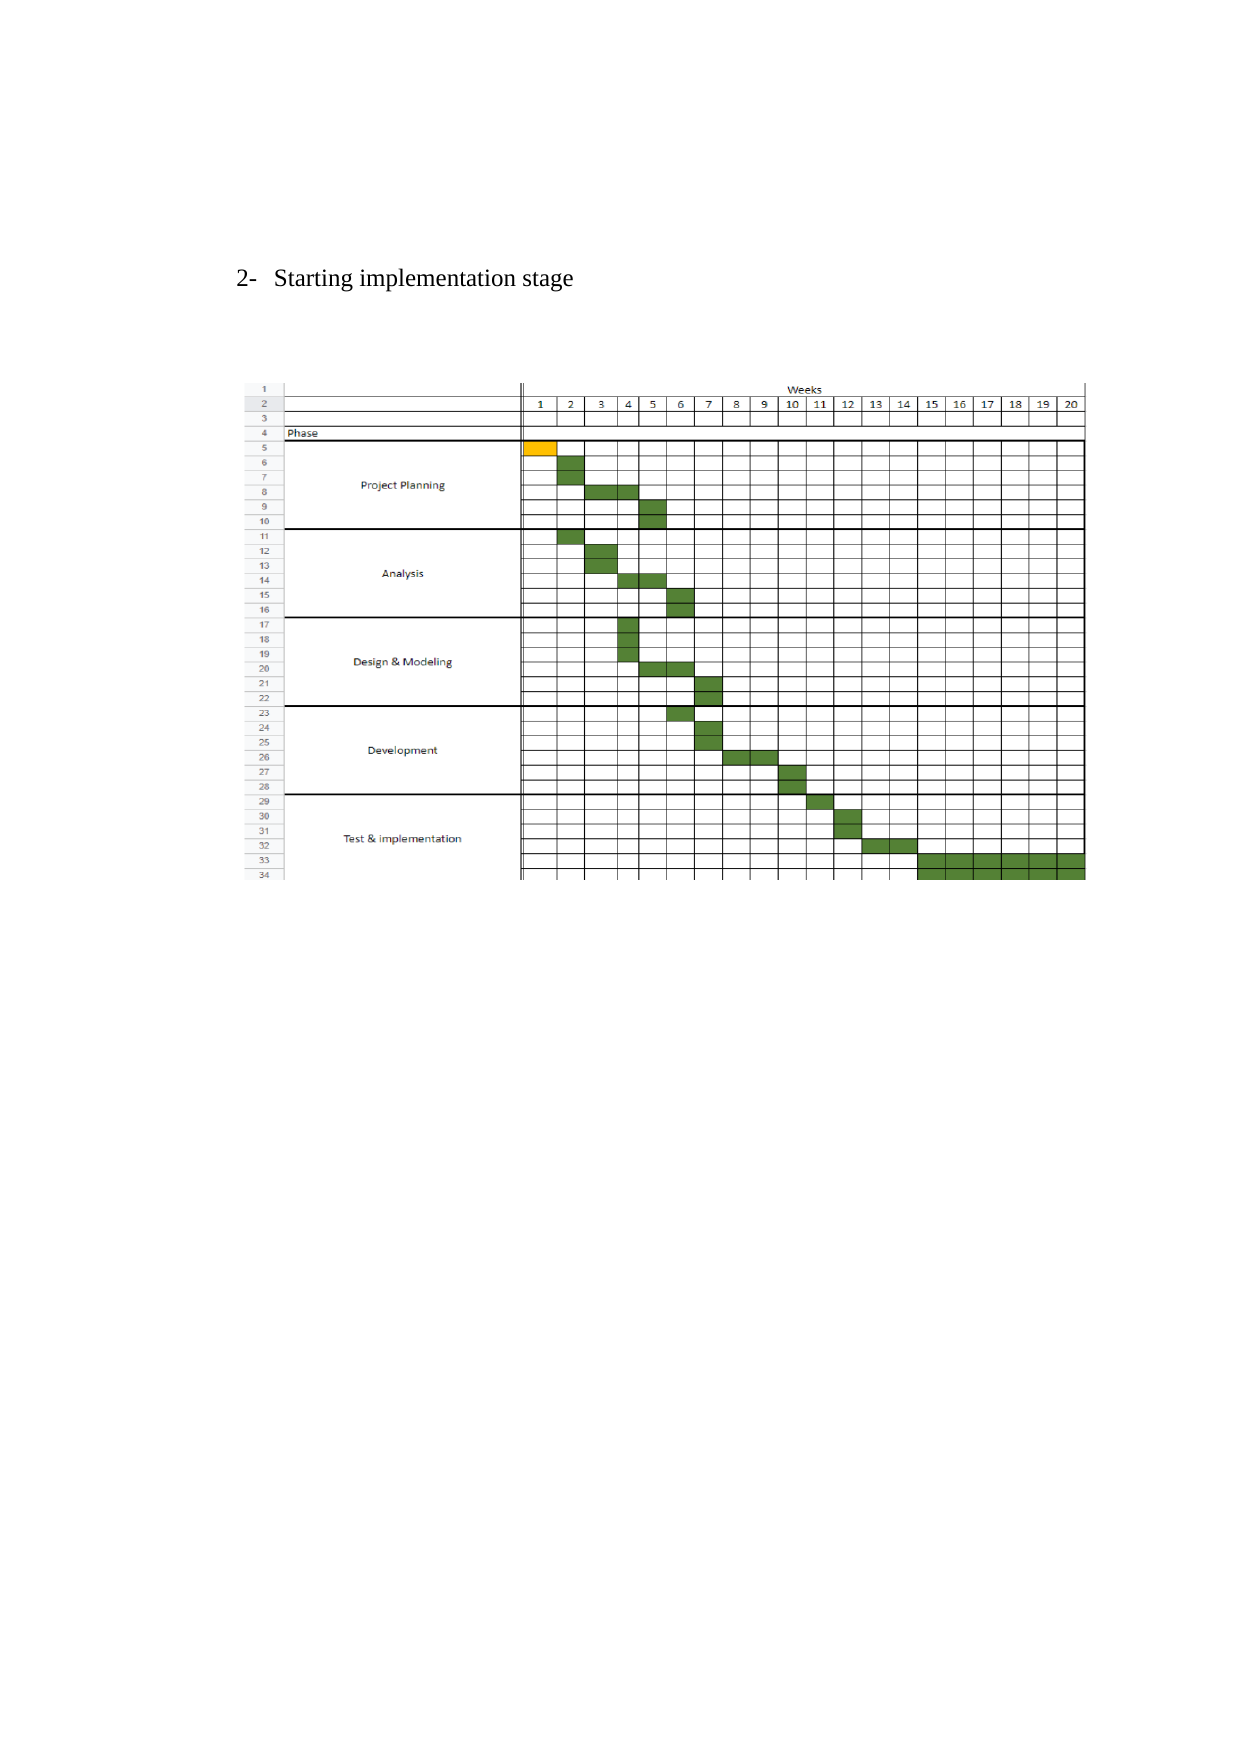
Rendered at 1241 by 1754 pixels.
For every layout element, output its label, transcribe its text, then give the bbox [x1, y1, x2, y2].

picture [237, 380, 1093, 880]
list Starting implementation stage [236, 263, 1092, 291]
